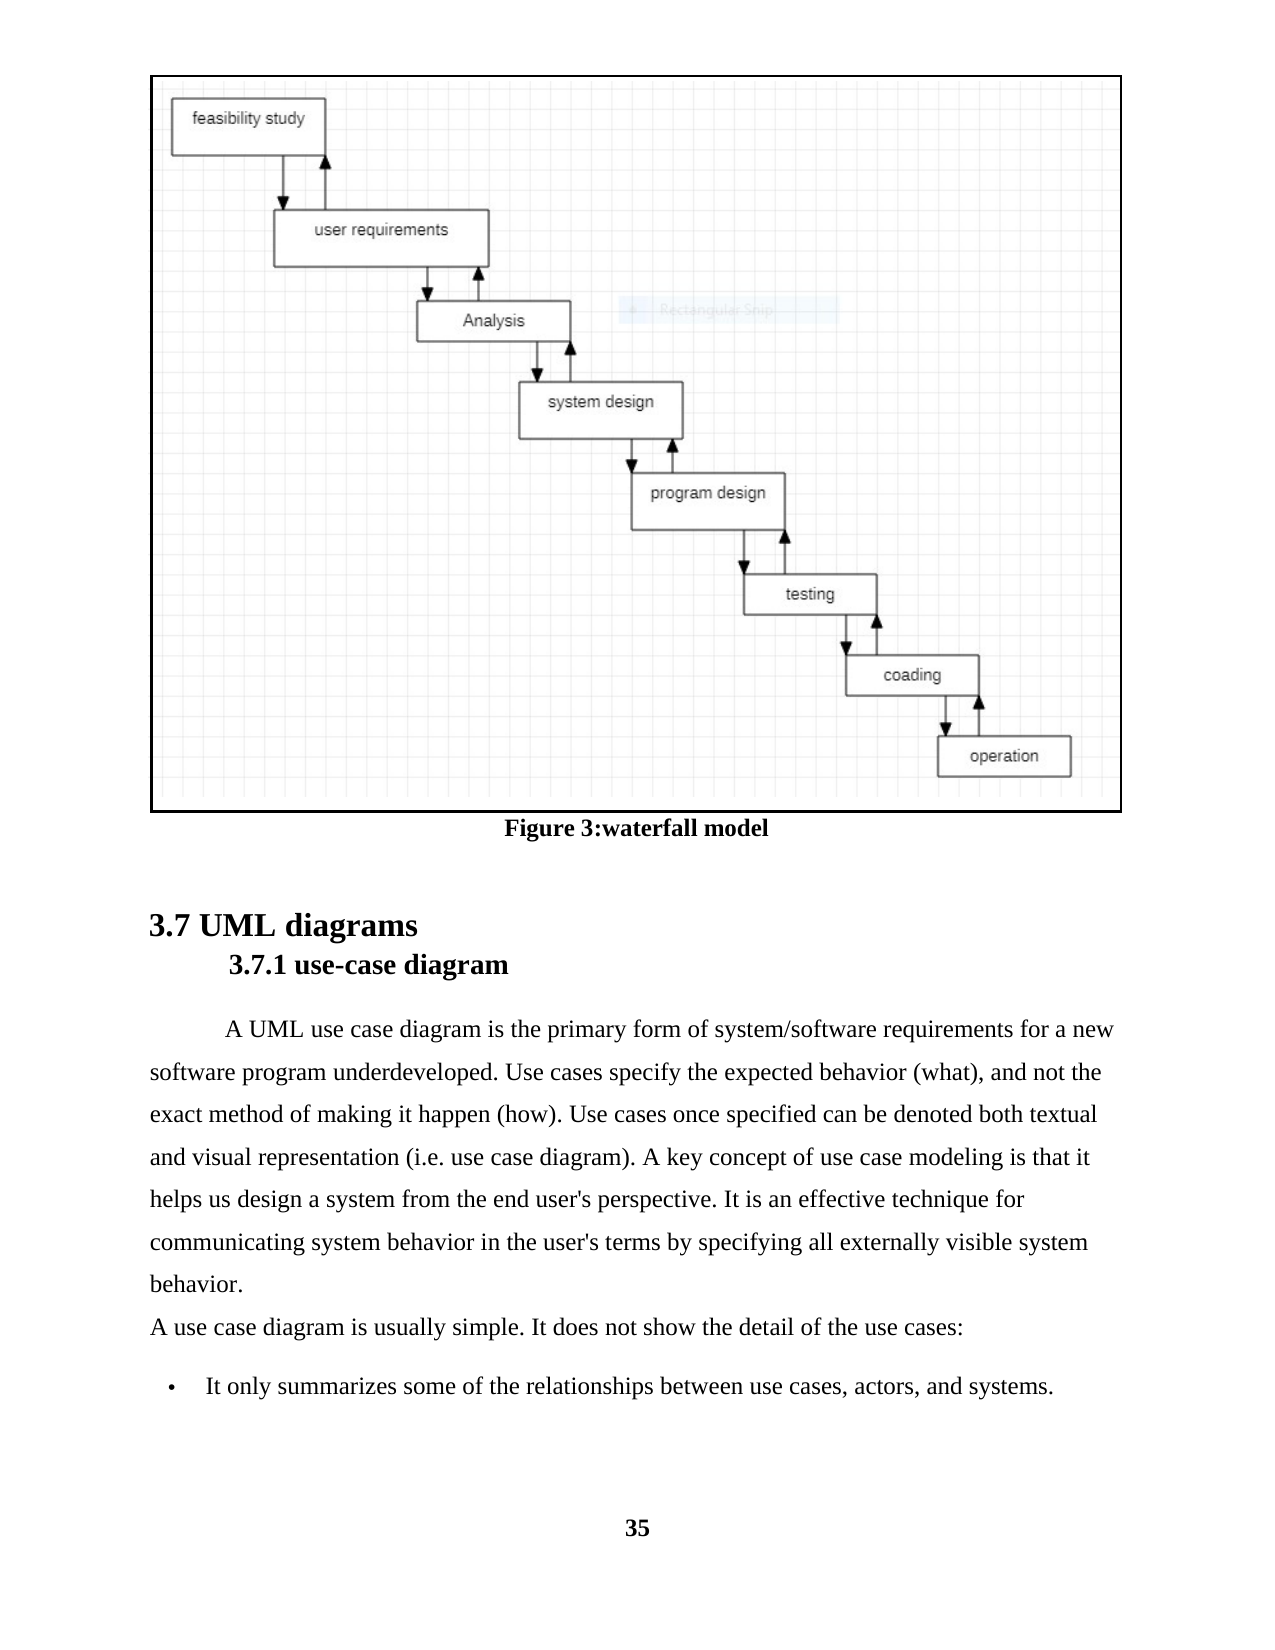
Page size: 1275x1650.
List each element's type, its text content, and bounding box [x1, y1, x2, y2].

list It only summarizes some of the relationships between use cases, actors, and systems. [168, 1371, 1128, 1400]
subtitle 3.7 UML diagrams [148, 906, 1198, 944]
text A UML use case diagram is the primary form of system/software requirements for a new software program underdeveloped. Use cases specify the expected behavior (what), and not the exact method of making it happen (how). Use cases once specified can be denoted both textual and visual representation (i.e. use case diagram). A key concept of use case modeling is that it helps us design a system from the end user's perspective. It is an effective technique for communicating system behavior in the user's terms by specifying all externally visible system behavior. [149, 1014, 1126, 1298]
subtitle 3.7.1 use-case diagram [228, 947, 1198, 980]
picture [153, 81, 1120, 797]
text A use case diagram is usually simple. It does not show the detail of the use cases: [149, 1312, 1126, 1341]
